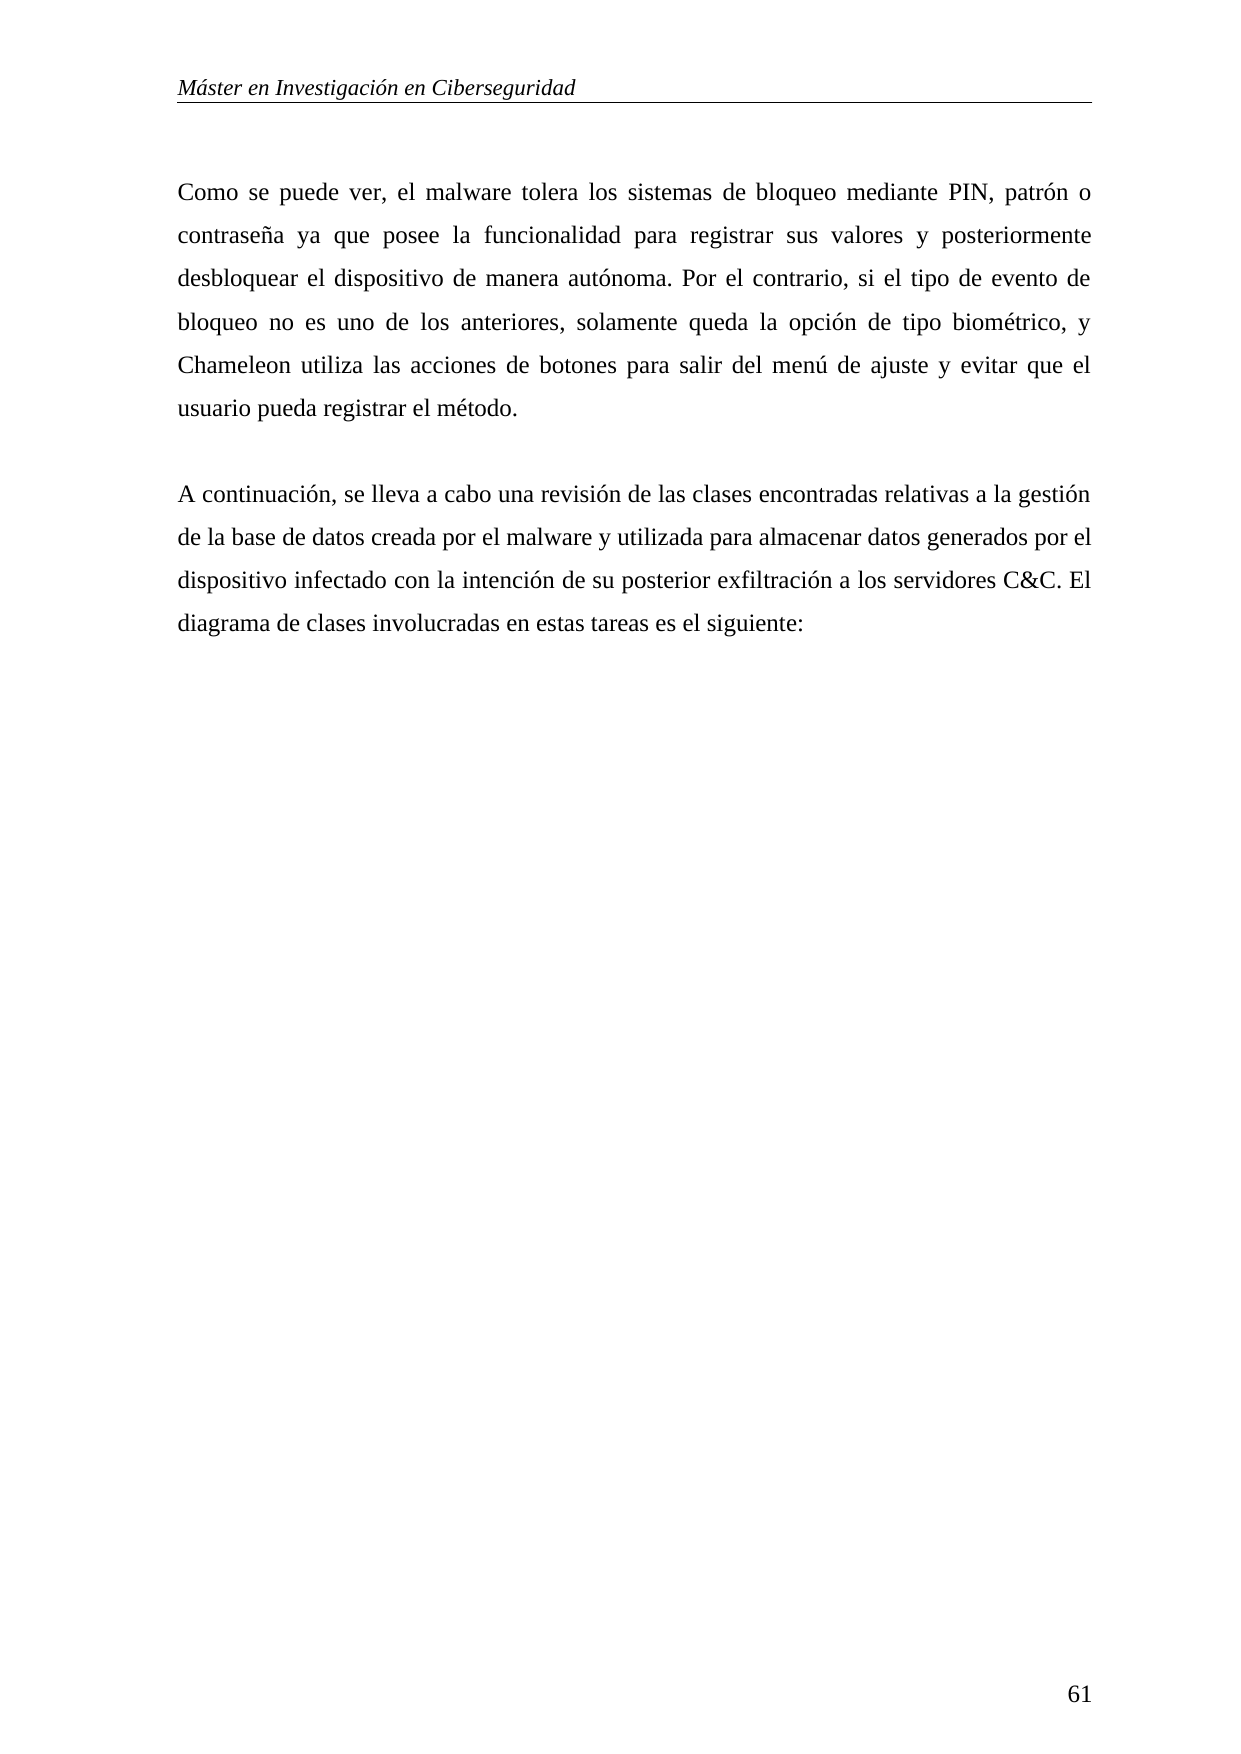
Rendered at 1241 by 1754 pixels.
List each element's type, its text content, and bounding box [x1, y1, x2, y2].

text A continuación, se lleva a cabo una revisión de las clases encontradas relativas a la gestión de la base de datos creada por el malware y utilizada para almacenar datos generados por el dispositivo infectado con la intención de su posterior exfiltración a los servidores C&C. El diagrama de clases involucradas en estas tareas es el siguiente: [177, 479, 1092, 637]
text Como se puede ver, el malware tolera los sistemas de bloqueo mediante PIN, patrón o contraseña ya que posee la funcionalidad para registrar sus valores y posteriormente desbloquear el dispositivo de manera autónoma. Por el contrario, si el tipo de evento de bloqueo no es uno de los anteriores, solamente queda la opción de tipo biométrico, y Chameleon utiliza las acciones de botones para salir del menú de ajuste y evitar que el usuario pueda registrar el método. [177, 177, 1092, 422]
